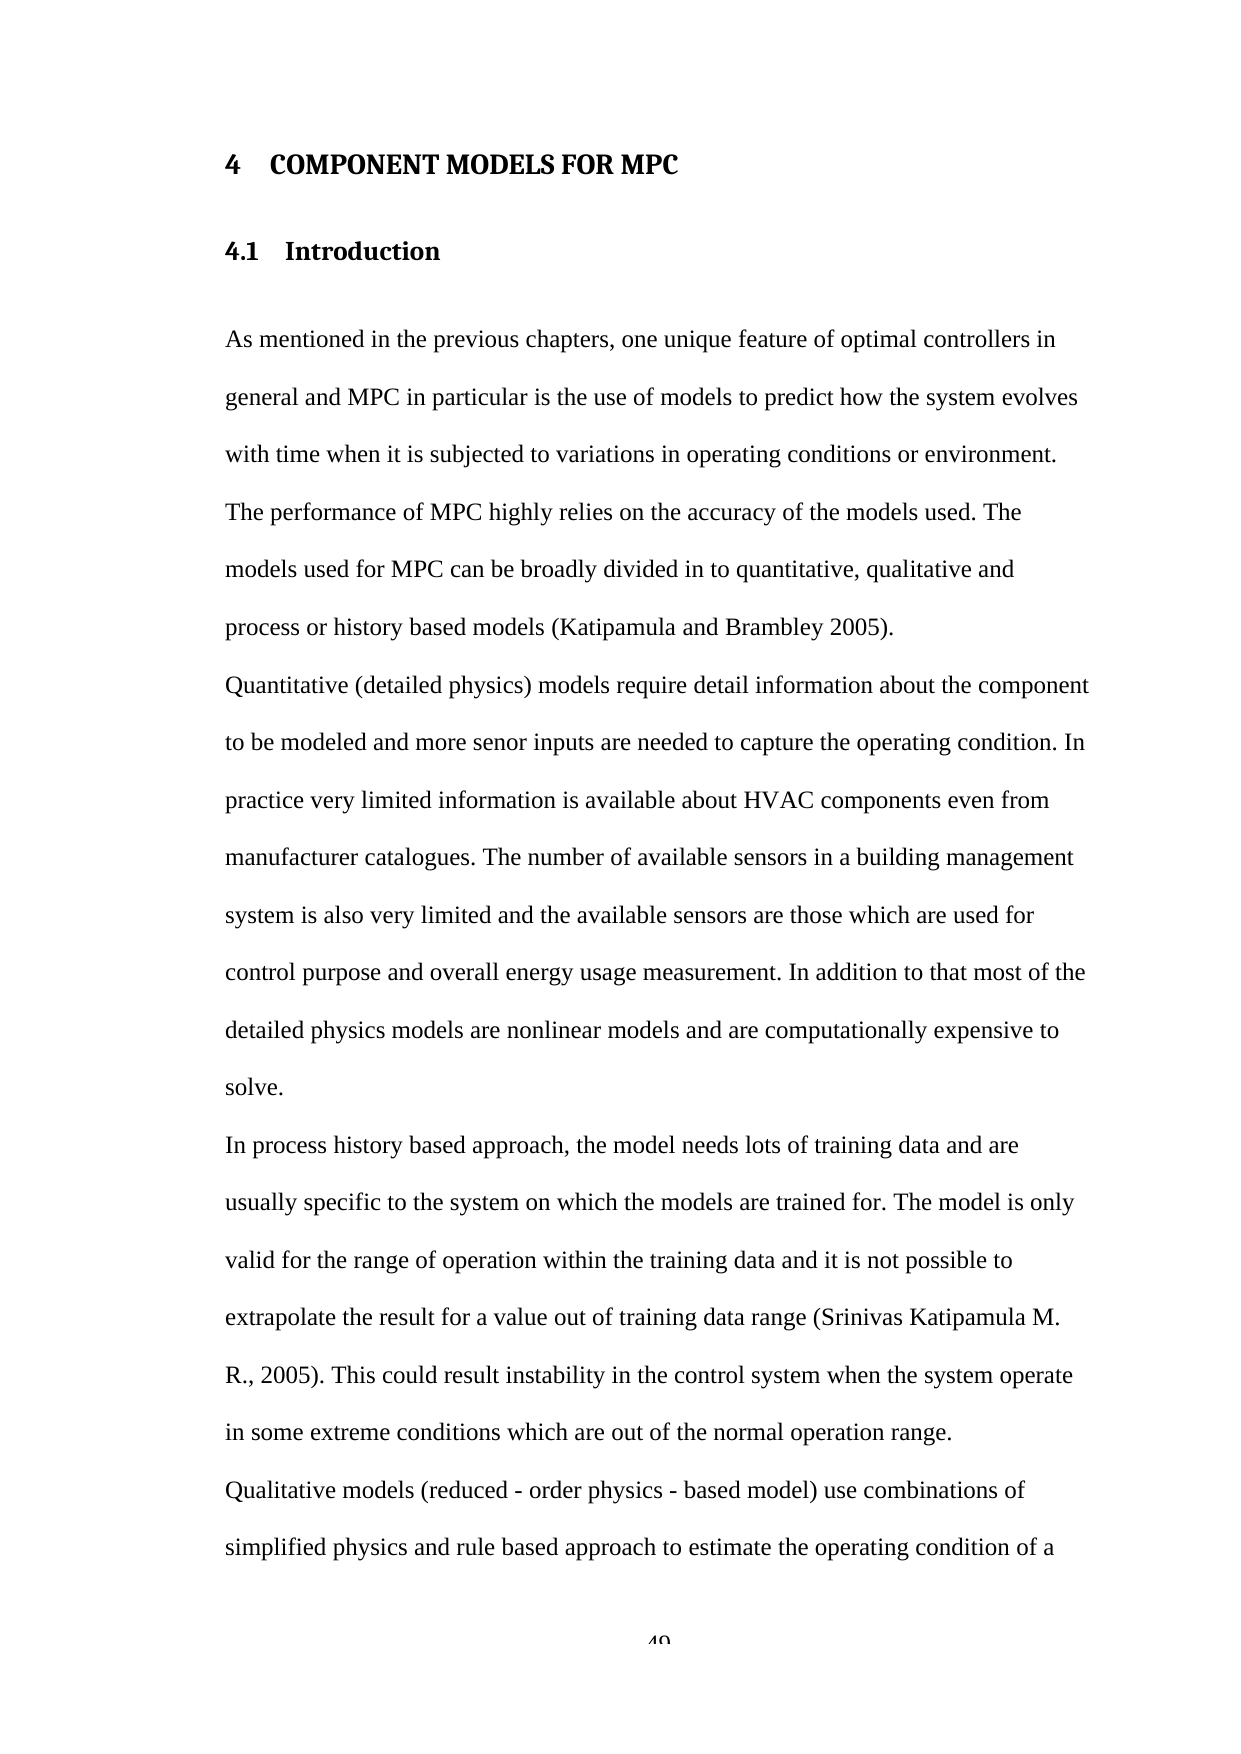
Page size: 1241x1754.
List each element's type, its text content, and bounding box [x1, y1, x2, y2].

text As mentioned in the previous chapters, one unique feature of optimal controllers in general and MPC in particular is the use of models to predict how the system evolves with time when it is subjected to variations in operating conditions or environment. The performance of MPC highly relies on the accuracy of the models used. The models used for MPC can be broadly divided in to quantitative, qualitative and process or history based models (Katipamula and Brambley 2005). [225, 324, 1080, 641]
subtitle Introduction [225, 236, 1178, 267]
subtitle COMPONENT MODELS FOR MPC [225, 148, 1178, 181]
text Qualitative models (reduced - order physics - based model) use combinations of simplified physics and rule based approach to estimate the operating condition of a [225, 1475, 1054, 1561]
text In process history based approach, the model needs lots of training data and are usually specific to the system on which the models are trained for. The model is only valid for the range of operation within the training data and it is not possible to extrapolate the result for a value out of training data range (Srinivas Katipamula M. R., 2005). This could result instability in the control system when the system operate in some extreme conditions which are out of the normal operation range. [225, 1130, 1076, 1446]
text Quantitative (detailed physics) models require detail information about the component to be modeled and more senor inputs are needed to capture the operating condition. In practice very limited information is available about HVAC components even from manufacturer catalogues. The number of available sensors in a building management system is also very limited and the available sensors are those which are used for control purpose and overall energy usage measurement. In addition to that most of the detailed physics models are nonlinear models and are computationally expensive to solve. [225, 670, 1091, 1101]
